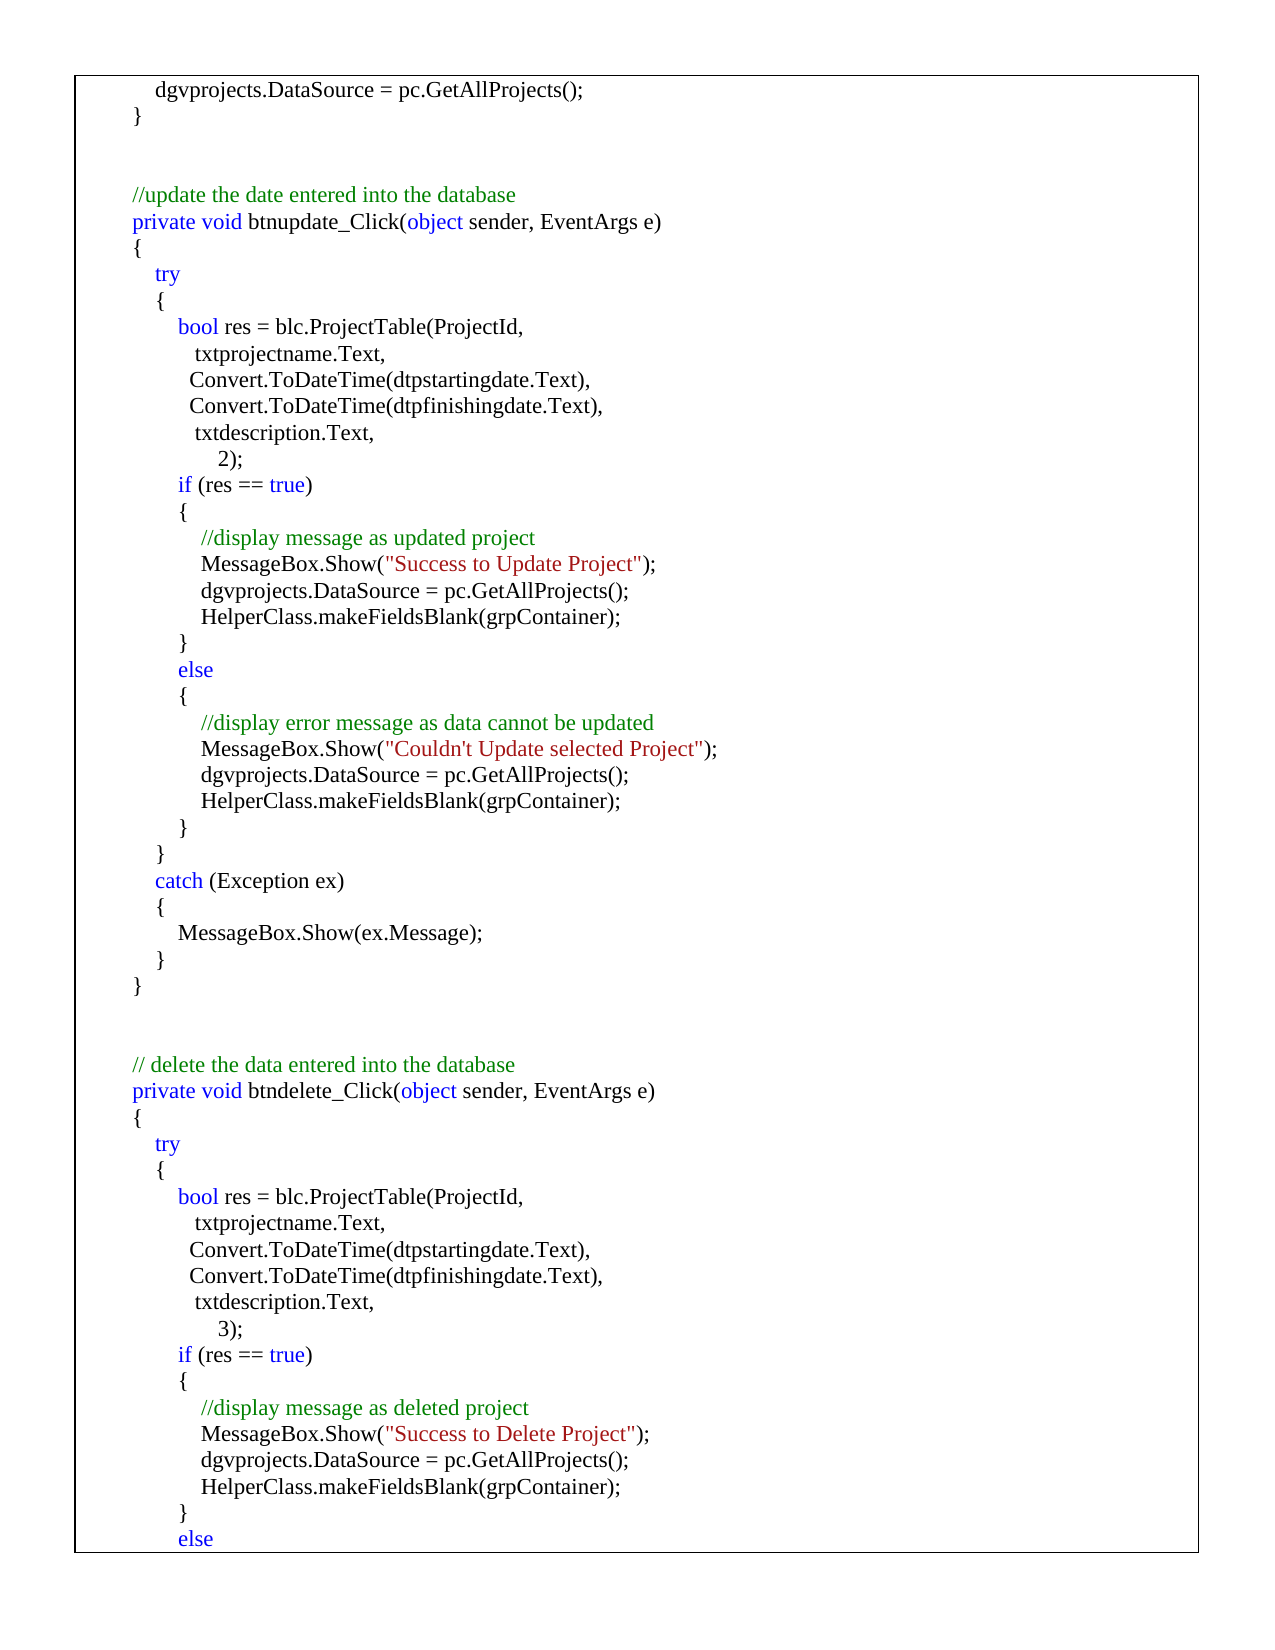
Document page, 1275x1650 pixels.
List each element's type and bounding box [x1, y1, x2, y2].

table_header [76, 76, 1198, 1552]
